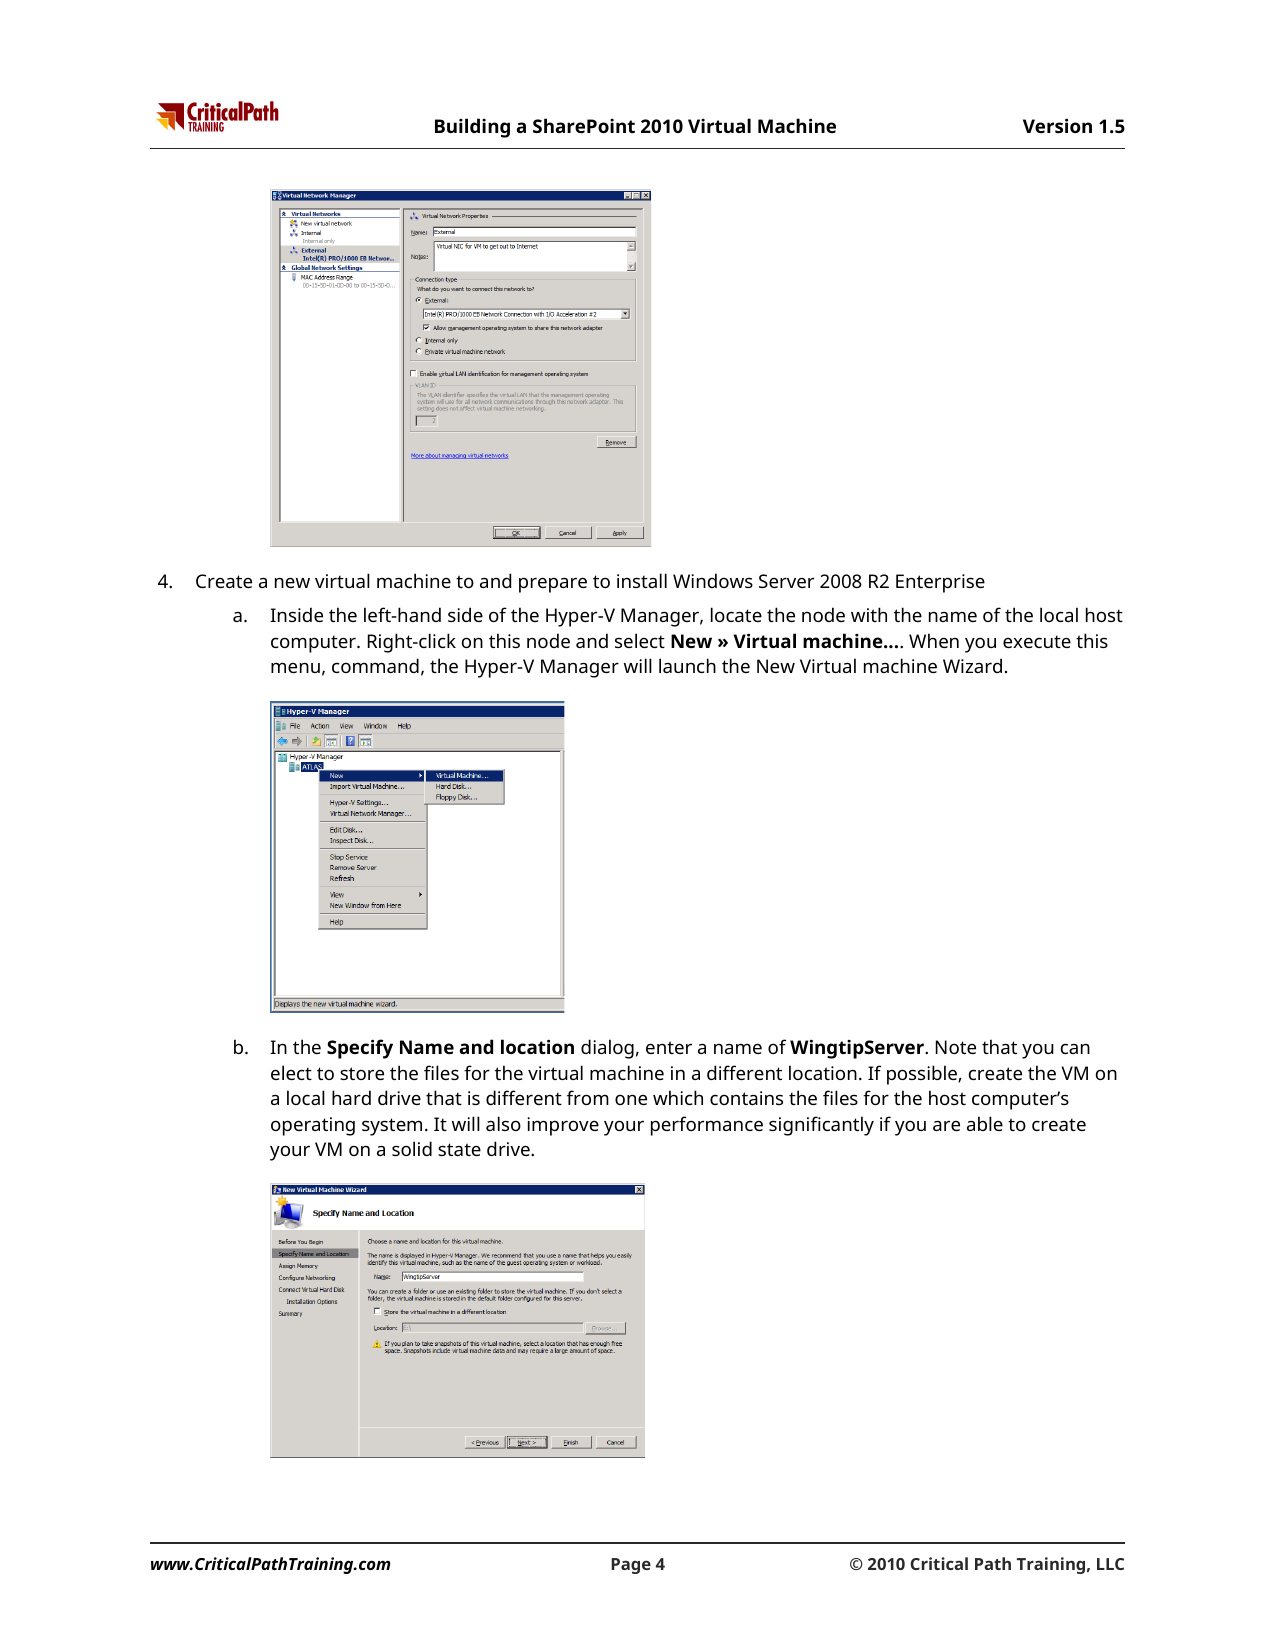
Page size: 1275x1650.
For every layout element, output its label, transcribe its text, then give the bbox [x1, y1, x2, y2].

picture [270, 1183, 645, 1458]
picture [150, 100, 282, 134]
picture [270, 189, 652, 547]
list In the Specify Name and location dialog, enter a name of WingtipServer. Note that you can elect to store the files for the virtual machine in a different location. If possible, create the VM on a local hard drive that is different from one which contains the files for the host computer’s operating system. It will also improve your performance significantly if you are able to create your VM on a solid state drive. [232, 1034, 1125, 1162]
list Inside the left-hand side of the Hyper-V Manager, locate the node with the name of the local host computer. Right-click on this node and select New » Virtual machine.... When you execute this menu, command, the Hyper-V Manager will launch the New Virtual machine Wizard. [232, 603, 1125, 679]
picture [270, 701, 565, 1013]
text Create a new virtual machine to and prepare to install Windows Server 2008 R2 Enterprise [157, 569, 1125, 594]
